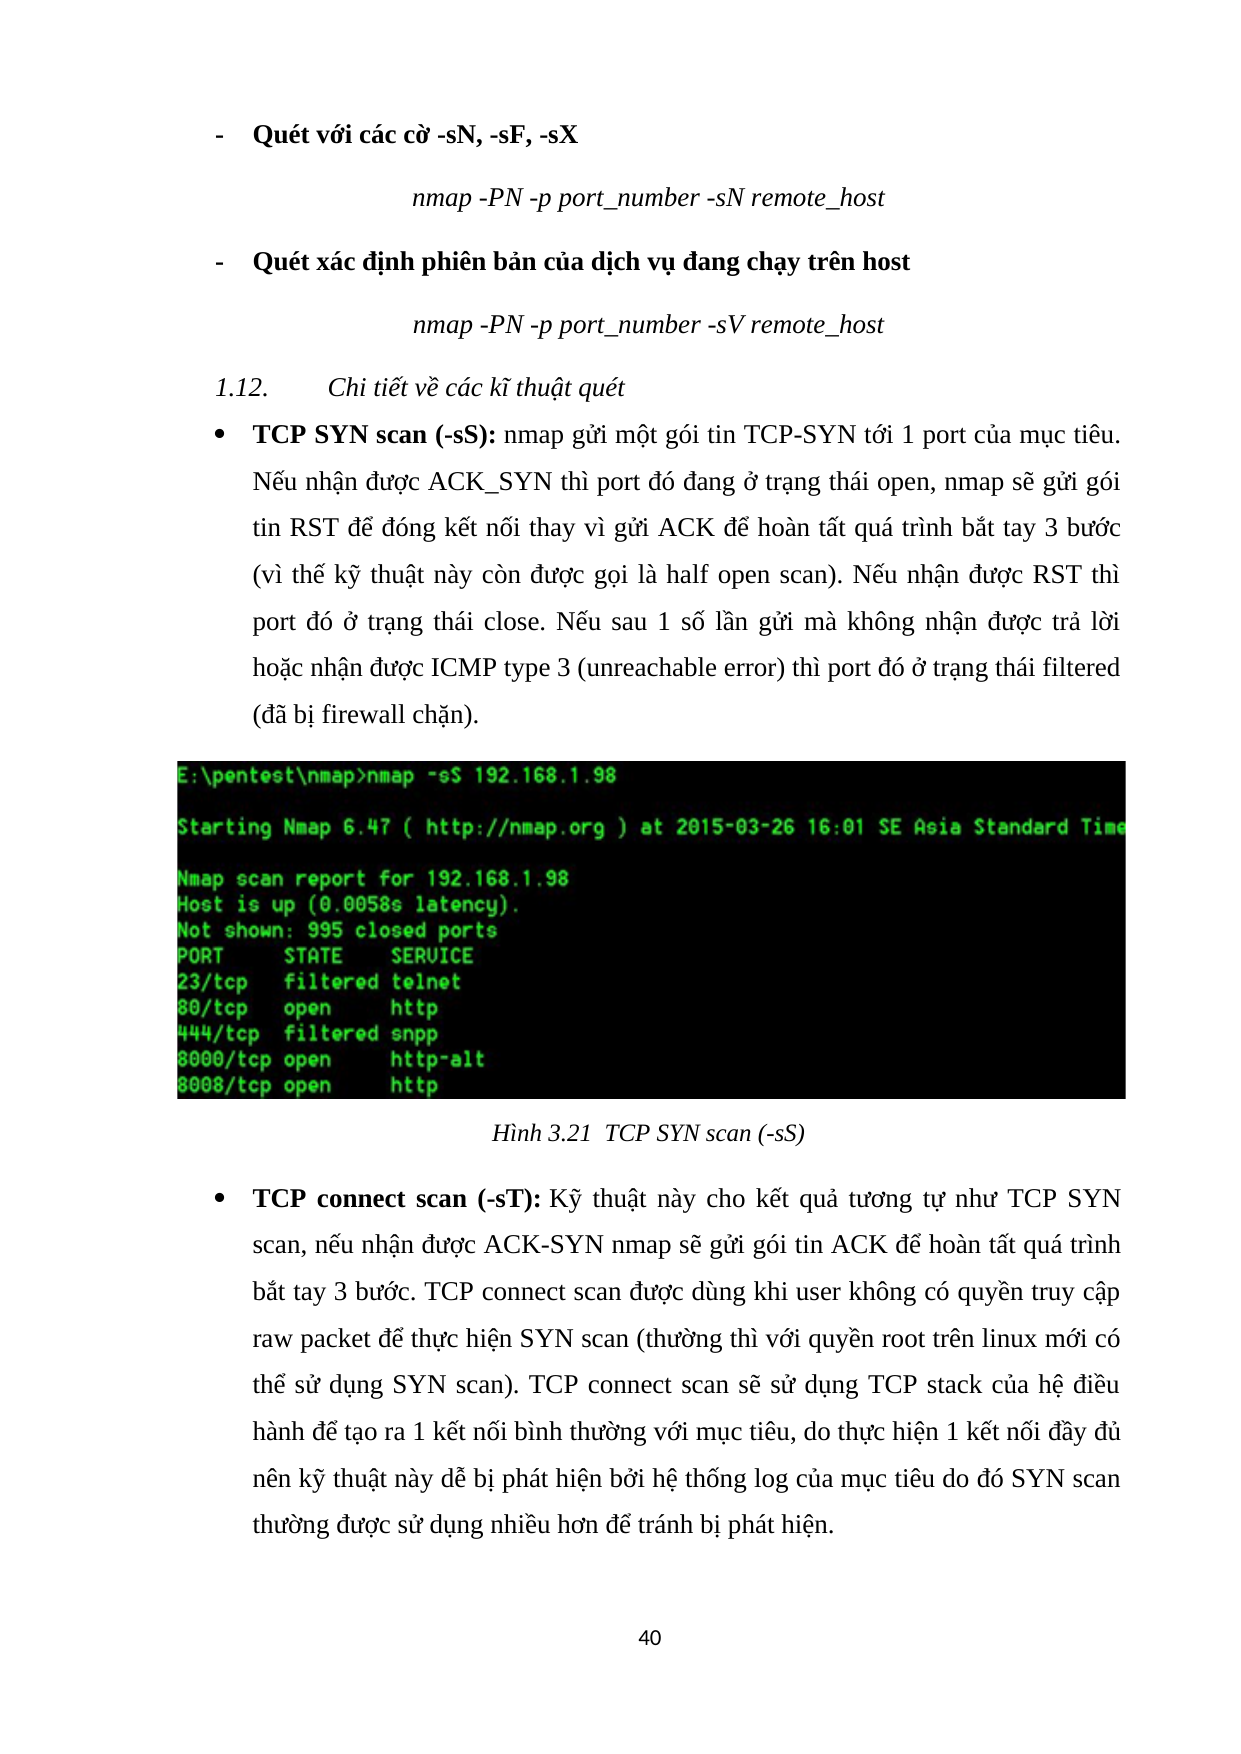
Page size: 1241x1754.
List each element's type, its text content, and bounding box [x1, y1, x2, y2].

picture [177, 761, 1126, 1099]
list Quét xác định phiên bản của dịch vụ đang chạy trên host [215, 245, 1122, 276]
list Quét với các cờ -sN, -sF, -sX [215, 118, 1122, 149]
list Chi tiết về các kĩ thuật quét [215, 371, 1122, 403]
text nmap -PN -p port_number -sV remote_host [177, 308, 1122, 339]
list TCP connect scan (-sT): Kỹ thuật này cho kết quả tương tự như TCP SYN scan, nếu nhận được ACK-SYN nmap sẽ gửi gói tin ACK để hoàn tất quá trình bắt tay 3 bước. TCP connect scan được dùng khi user không có quyền truy cập raw packet để thực hiện SYN scan (thường thì với quyền root trên linux mới có thể sử dụng SYN scan). TCP connect scan sẽ sử dụng TCP stack của hệ điều hành để tạo ra 1 kết nối bình thường với mục tiêu, do thực hiện 1 kết nối đầy đủ nên kỹ thuật này dễ bị phát hiện bởi hệ thống log của mục tiêu do đó SYN scan thường được sử dụng nhiều hơn để tránh bị phát hiện. [215, 1182, 1122, 1540]
text nmap -PN -p port_number -sN remote_host [177, 181, 1122, 213]
list TCP SYN scan (-sS): nmap gửi một gói tin TCP-SYN tới 1 port của mục tiêu. Nếu nhận được ACK_SYN thì port đó đang ở trạng thái open, nmap sẽ gửi gói tin RST để đóng kết nối thay vì gửi ACK để hoàn tất quá trình bắt tay 3 bước (vì thế kỹ thuật này còn được gọi là half open scan). Nếu nhận được RST thì port đó ở trạng thái close. Nếu sau 1 số lần gửi mà không nhận được trả lời hoặc nhận được ICMP type 3 (unreachable error) thì port đó ở trạng thái filtered (đã bị firewall chặn). [215, 418, 1122, 729]
